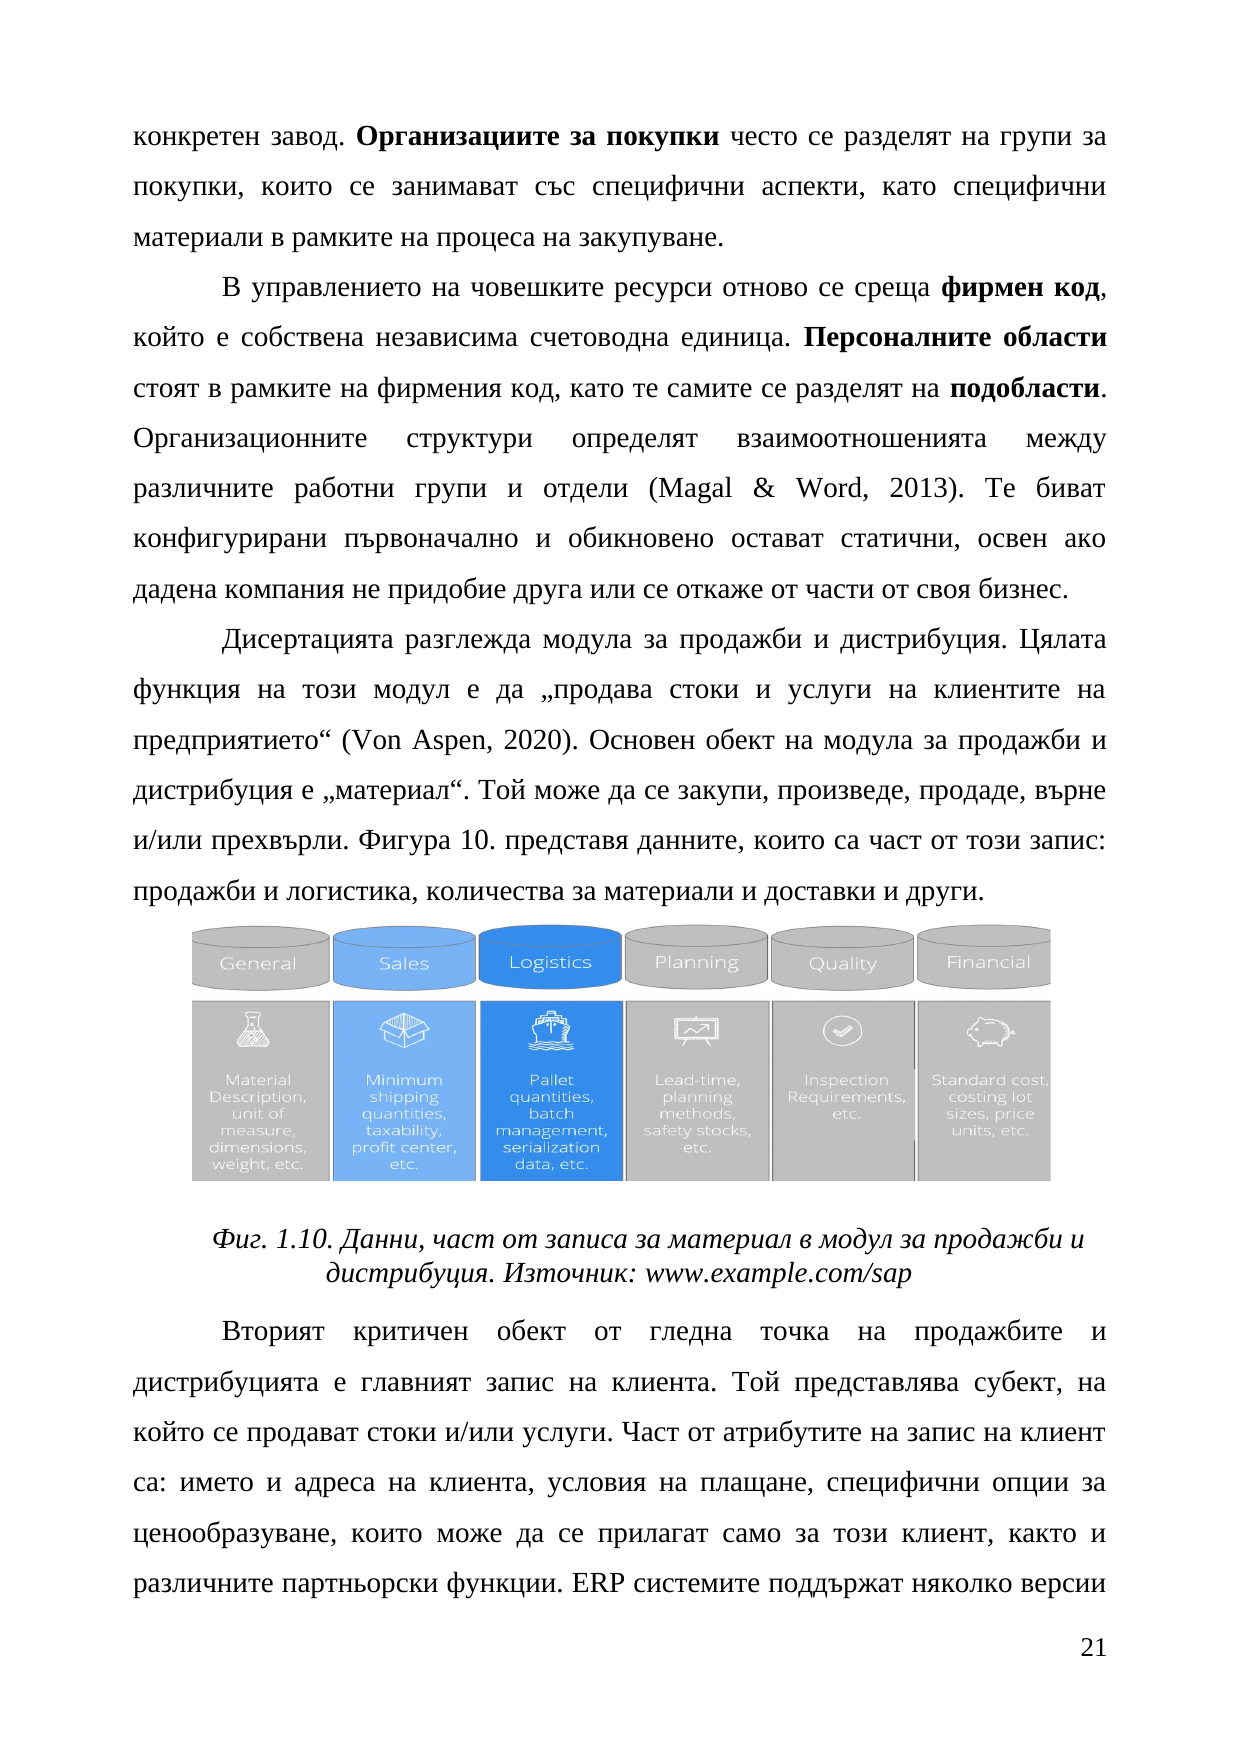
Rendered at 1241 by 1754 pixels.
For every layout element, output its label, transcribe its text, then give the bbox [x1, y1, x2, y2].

text Дисертацията разглежда модула за продажби и дистрибуция. Цялата функция на този модул е да „продава стоки и услуги на клиентите на предприятието“ (Von Aspen, 2020). Основен обект на модула за продажби и дистрибуция е „материал“. Той може да се закупи, произведе, продаде, върне и/или прехвърли. Фигура 10. представя данните, които са част от този запис: продажби и логистика, количества за материали и доставки и други. [133, 621, 1107, 906]
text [133, 1313, 1107, 1599]
text В управлението на човешките ресурси отново се среща фирмен код, който е собствена независима счетоводна единица. Персоналните области стоят в рамките на фирмения код, като те самите се разделят на подобласти. Организационните структури определят взаимоотношенията между различните работни групи и отдели (Magal & Word, 2013). Те биват конфигурирани първоначално и обикновено остават статични, освен ако дадена компания не придобие друга или се откаже от части от своя бизнес. [133, 269, 1107, 604]
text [133, 118, 1107, 252]
picture [192, 923, 1051, 1181]
title Фиг. 1.10. Данни, част от записа за материал в модул за продажби и дистрибуция. Източник: www.example.com/sap [133, 1221, 1107, 1288]
